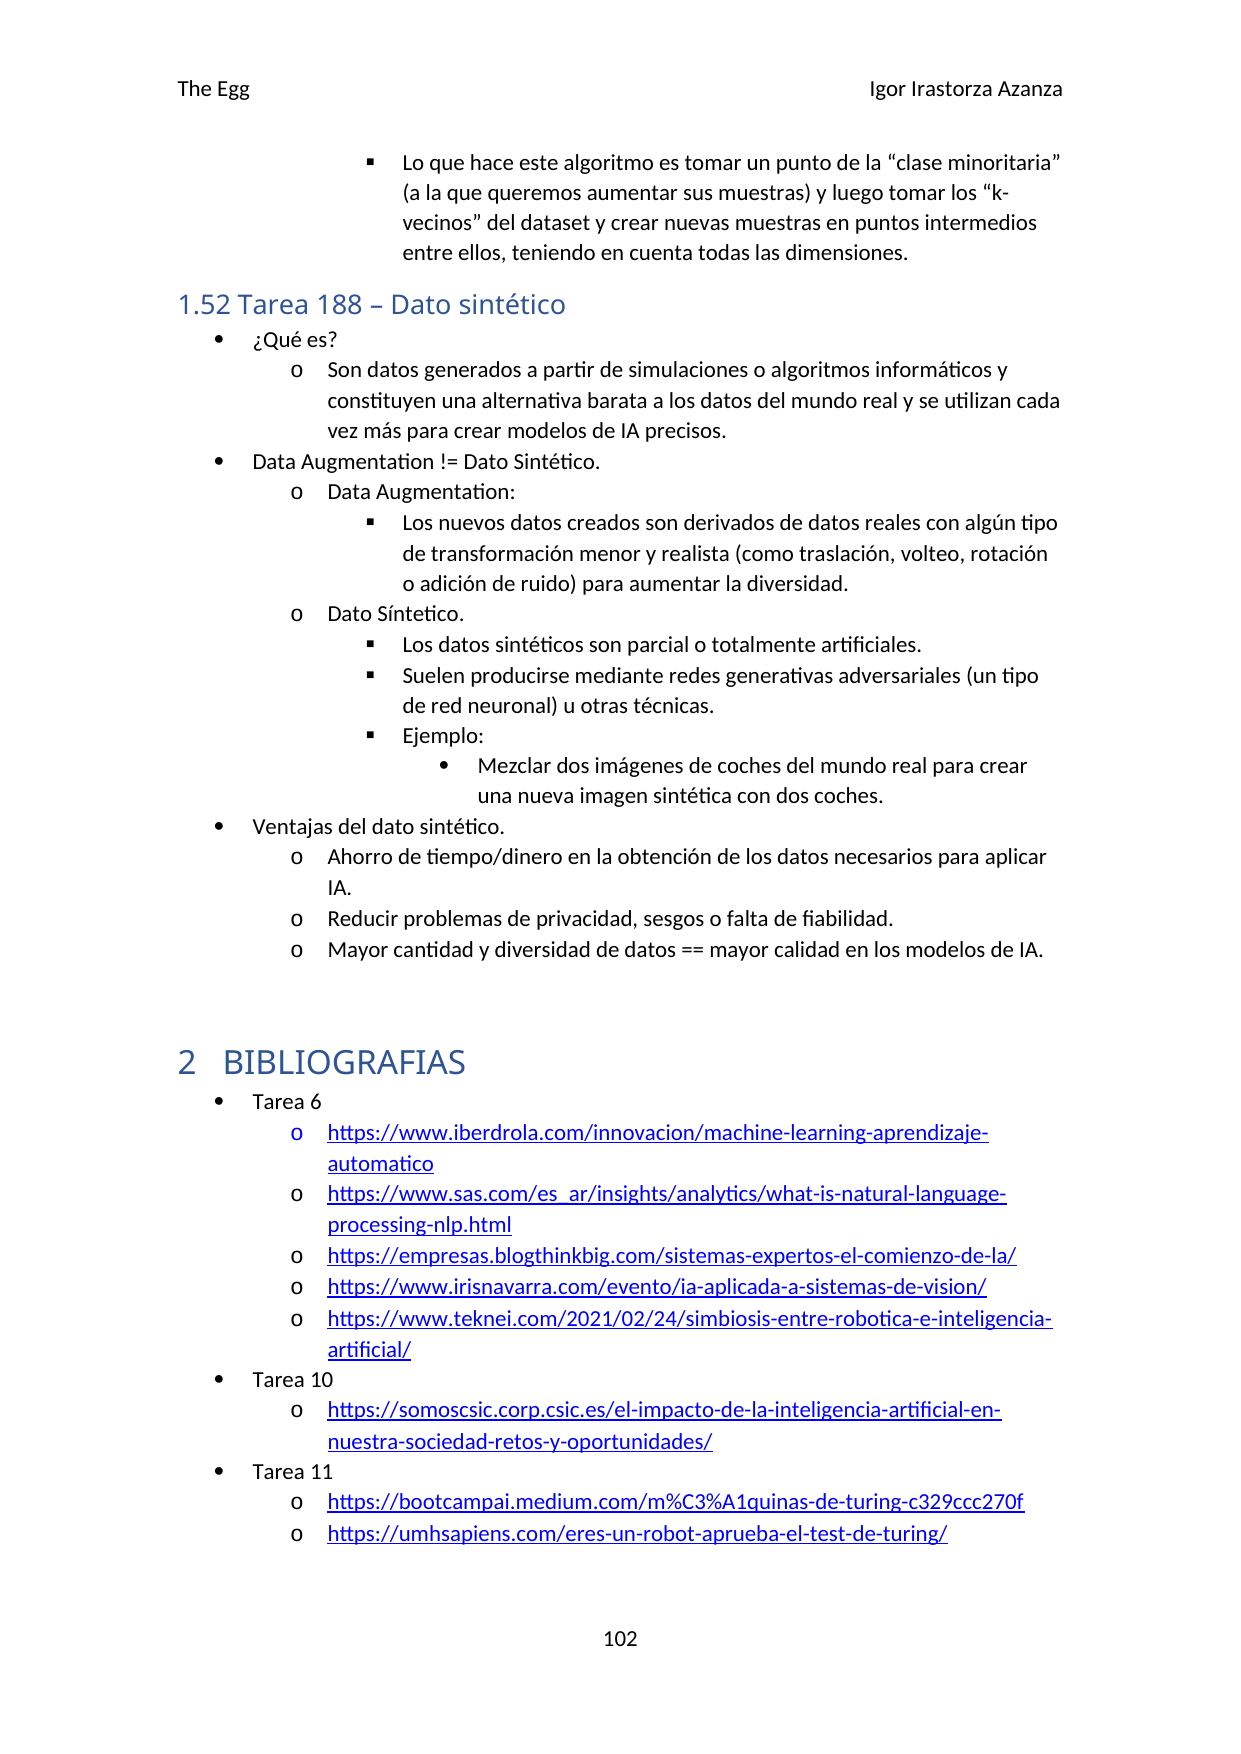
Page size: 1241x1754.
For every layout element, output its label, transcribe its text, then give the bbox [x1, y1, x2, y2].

list Data Augmentation != Dato Sintético. [215, 447, 1063, 475]
list Mezclar dos imágenes de coches del mundo real para crear una nueva imagen sintética con dos coches. [440, 751, 1063, 810]
list ¿Qué es? [215, 325, 1063, 353]
list https://somoscsic.corp.csic.es/el-impacto-de-la-inteligencia-artificial-en-nuestra-sociedad-retos-y-oportunidades/ [290, 1395, 1063, 1455]
list https://bootcampai.medium.com/m%C3%A1quinas-de-turing-c329ccc270f [290, 1487, 1063, 1516]
list Lo que hace este algoritmo es tomar un punto de la “clase minoritaria” (a la que queremos aumentar sus muestras) y luego tomar los “k-vecinos” del dataset y crear nuevas muestras en puntos intermedios entre ellos, teniendo en cuenta todas las dimensiones. [365, 148, 1063, 266]
list Dato Síntetico. [290, 599, 1063, 628]
list https://www.irisnavarra.com/evento/ia-aplicada-a-sistemas-de-vision/ [290, 1272, 1063, 1301]
list Tarea 6 [215, 1087, 1063, 1115]
list Son datos generados a partir de simulaciones o algoritmos informáticos y constituyen una alternativa barata a los datos del mundo real y se utilizan cada vez más para crear modelos de IA precisos. [290, 355, 1063, 445]
list https://www.iberdrola.com/innovacion/machine-learning-aprendizaje-automatico [290, 1118, 1063, 1177]
list https://umhsapiens.com/eres-un-robot-aprueba-el-test-de-turing/ [290, 1519, 1063, 1548]
list Suelen producirse mediante redes generativas adversariales (un tipo de red neuronal) u otras técnicas. [365, 661, 1063, 719]
list Mayor cantidad y diversidad de datos == mayor calidad en los modelos de IA. [290, 935, 1063, 964]
list https://empresas.blogthinkbig.com/sistemas-expertos-el-comienzo-de-la/ [290, 1241, 1063, 1270]
list https://www.teknei.com/2021/02/24/simbiosis-entre-robotica-e-inteligencia-artificial/ [290, 1304, 1063, 1363]
list https://www.sas.com/es_ar/insights/analytics/what-is-natural-language-processing-nlp.html [290, 1179, 1063, 1238]
list Los nuevos datos creados son derivados de datos reales con algún tipo de transformación menor y realista (como traslación, volteo, rotación o adición de ruido) para aumentar la diversidad. [365, 508, 1063, 597]
list Ejemplo: [365, 721, 1063, 749]
list Tarea 11 [215, 1457, 1063, 1485]
subtitle BIBLIOGRAFIAS [177, 1038, 1063, 1084]
list Tarea 10 [215, 1365, 1063, 1393]
list Data Augmentation: [290, 477, 1063, 506]
list Ahorro de tiempo/dinero en la obtención de los datos necesarios para aplicar IA. [290, 842, 1063, 901]
list Ventajas del dato sintético. [215, 812, 1063, 840]
list Reducir problemas de privacidad, sesgos o falta de fiabilidad. [290, 904, 1063, 933]
list Los datos sintéticos son parcial o totalmente artificiales. [365, 631, 1063, 659]
subtitle Tarea 188 – Dato sintético [177, 285, 1063, 322]
